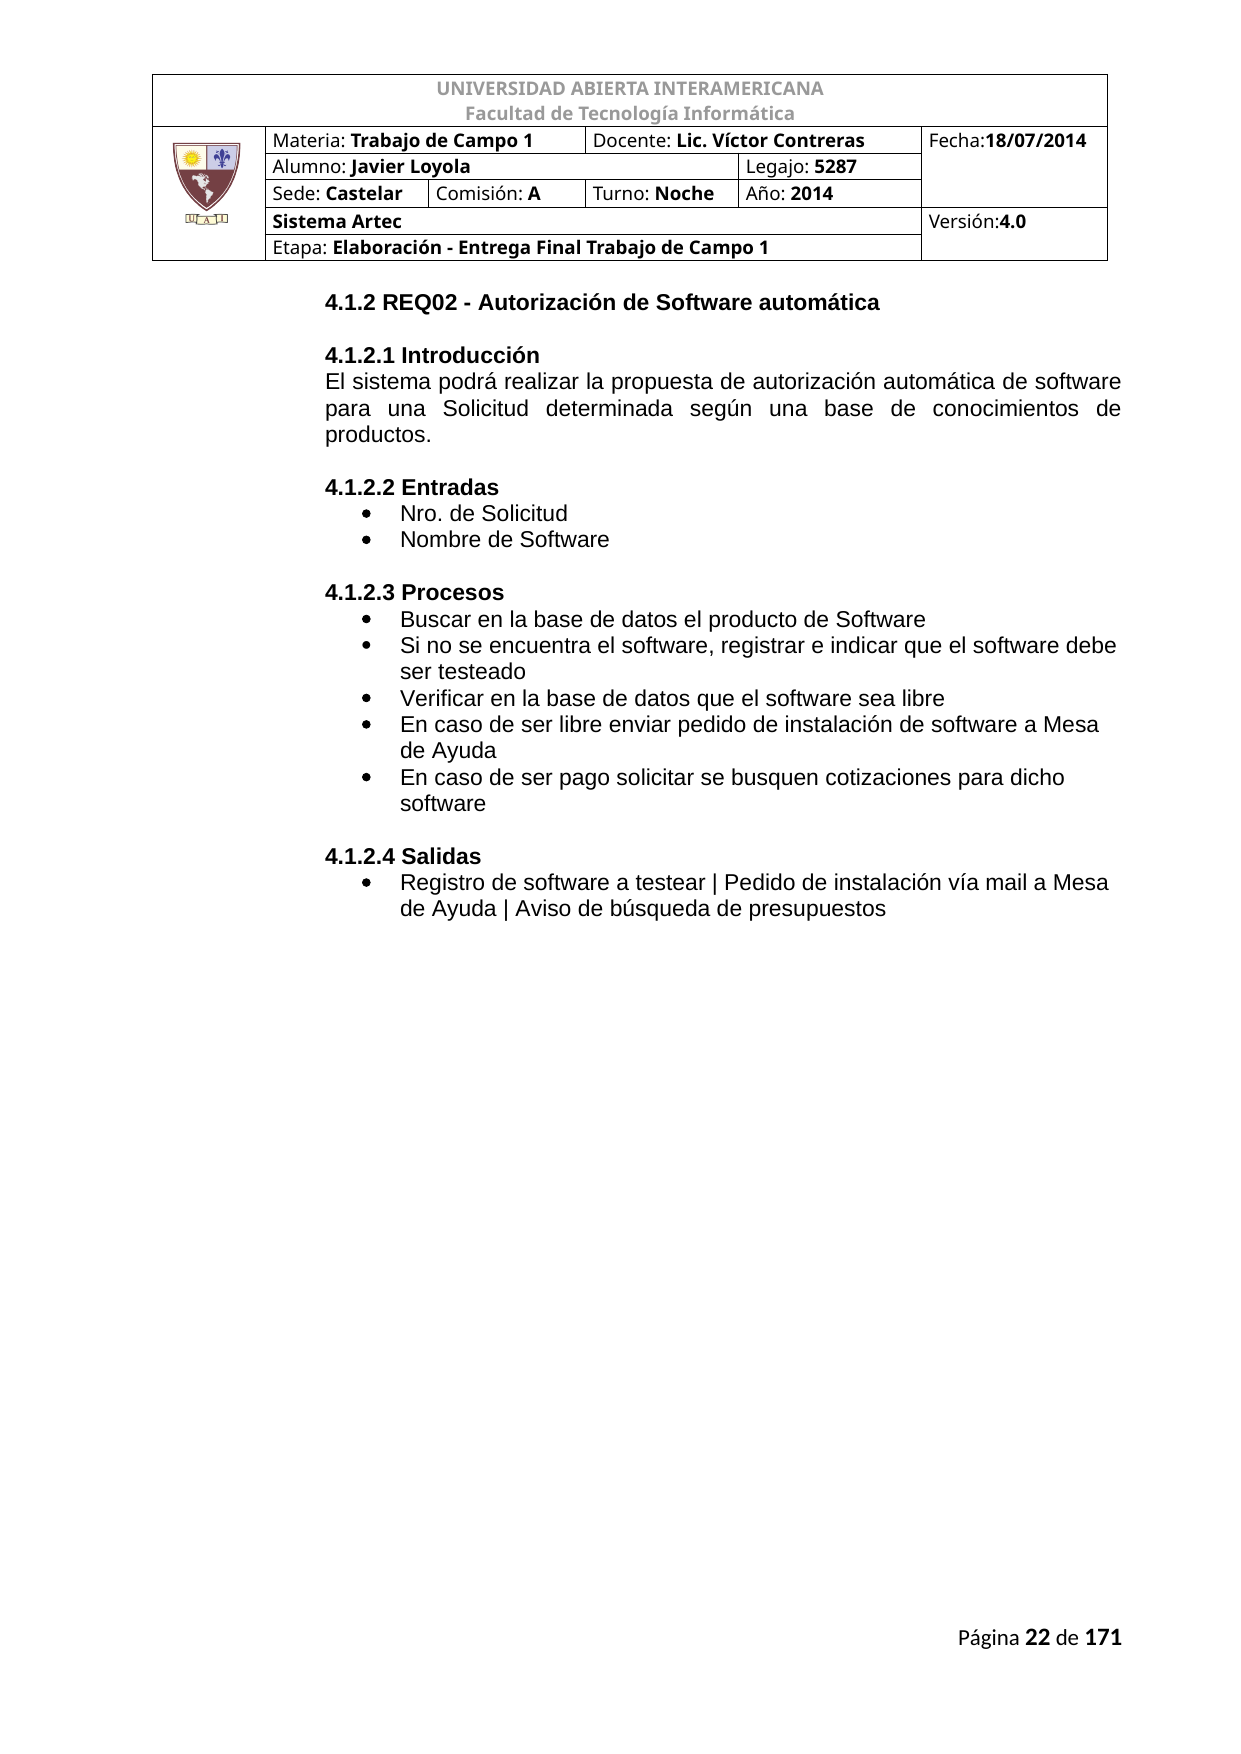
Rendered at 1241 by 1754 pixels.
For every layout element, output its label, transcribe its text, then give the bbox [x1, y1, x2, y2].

text 4.1.2.1 Introducción [325, 342, 1122, 368]
list Verificar en la base de datos que el software sea libre [362, 684, 1122, 711]
list Buscar en la base de datos el producto de Software [362, 606, 1122, 632]
text El sistema podrá realizar la propuesta de autorización automática de software para una Solicitud determinada según una base de conocimientos de productos. [325, 368, 1122, 447]
list Si no se encuentra el software, registrar e indicar que el software debe ser testeado [362, 632, 1122, 684]
list Nombre de Software [362, 526, 1122, 553]
picture [157, 136, 257, 228]
text 4.1.2 REQ02 - Autorización de Software automática [325, 289, 1122, 316]
text 4.1.2.2 Entradas [325, 474, 1122, 500]
list Registro de software a testear | Pedido de instalación vía mail a Mesa de Ayuda | Aviso de búsqueda de presupuestos [362, 869, 1122, 922]
text 4.1.2.4 Salidas [325, 843, 1122, 869]
list En caso de ser libre enviar pedido de instalación de software a Mesa de Ayuda [362, 711, 1122, 764]
list En caso de ser pago solicitar se busquen cotizaciones para dicho software [362, 764, 1122, 816]
text 4.1.2.3 Procesos [325, 579, 1122, 606]
list Nro. de Solicitud [362, 500, 1122, 526]
